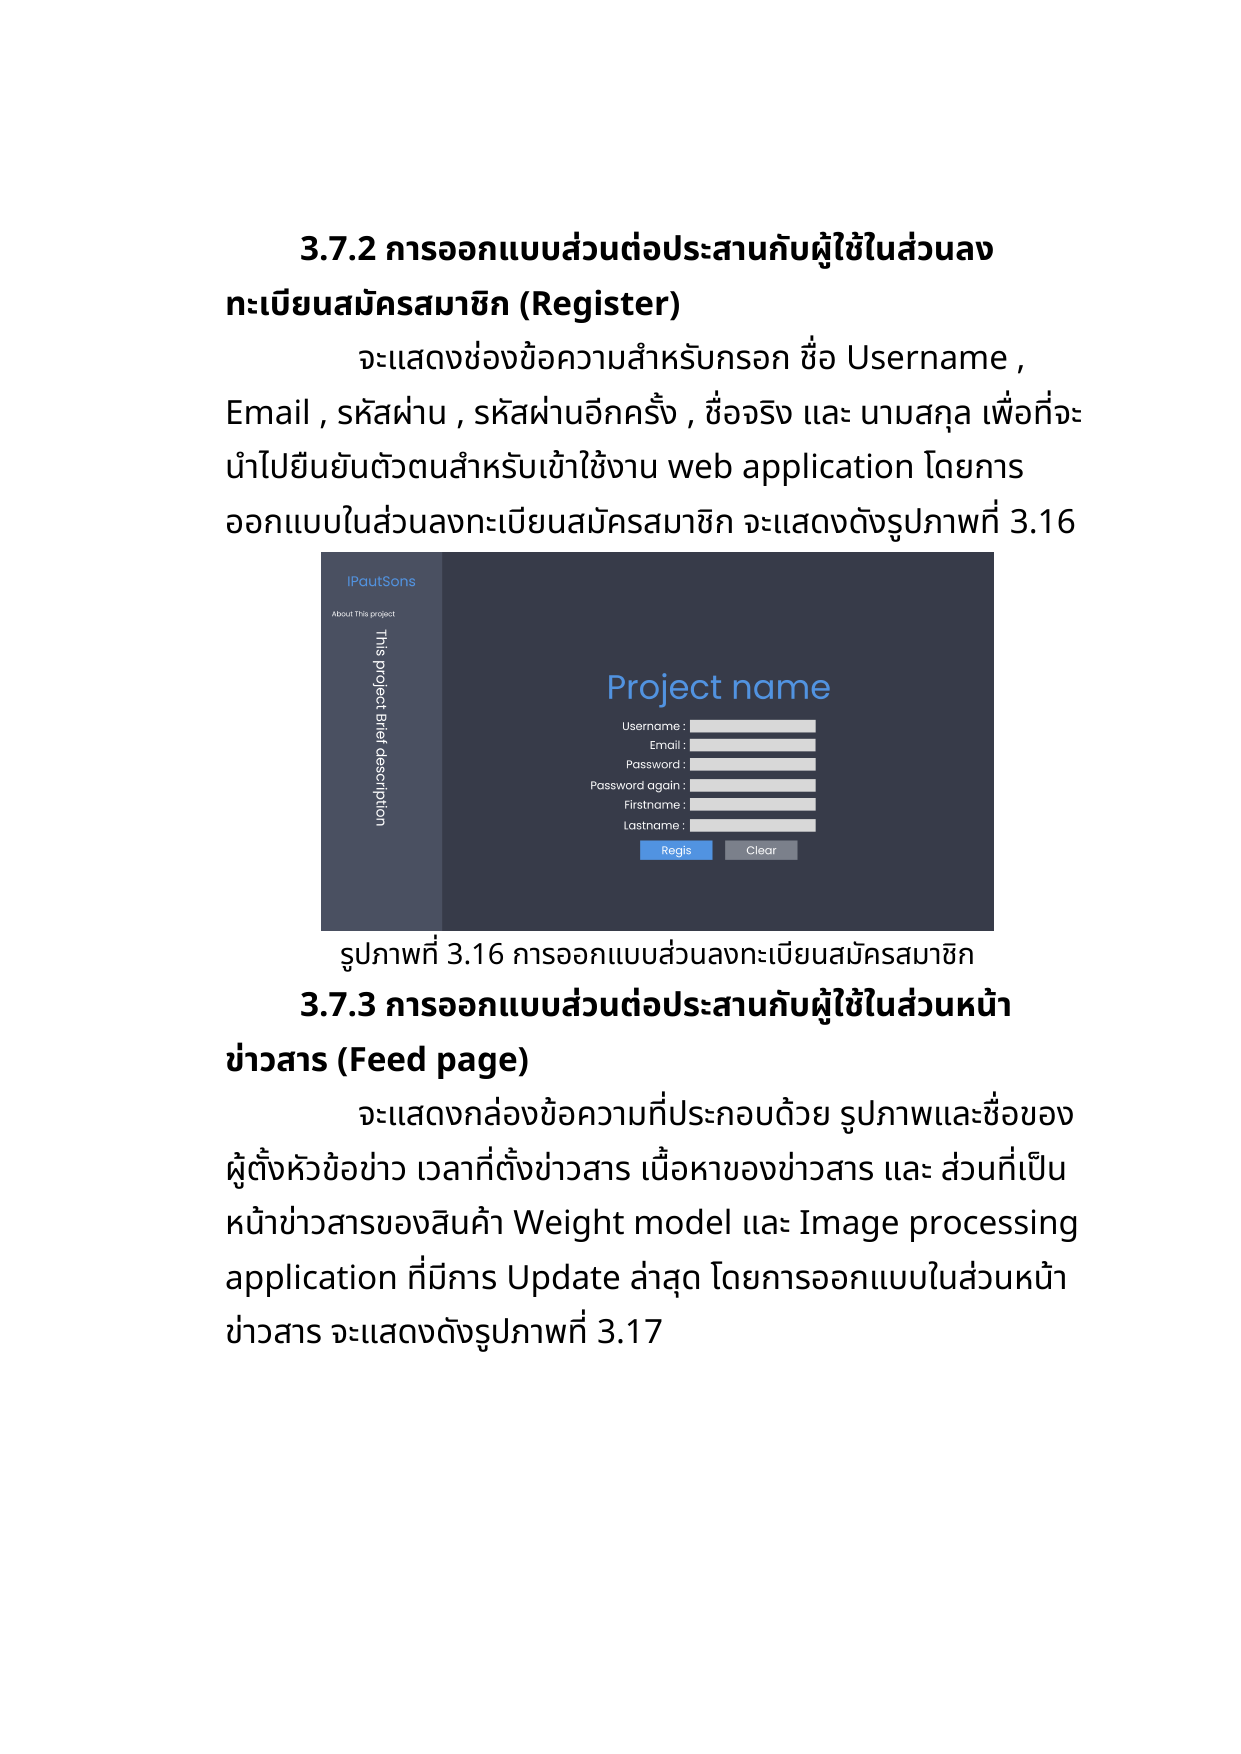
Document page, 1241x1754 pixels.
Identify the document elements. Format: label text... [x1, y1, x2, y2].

text 3.7.3 การออกแบบส่วนต่อประสานกับผู้ใช้ในส่วนหน้าข่าวสาร (Feed page) [225, 981, 1090, 1086]
picture [321, 552, 994, 931]
text จะแสดงกล่องข้อความที่ประกอบด้วย รูปภาพและชื่อของผู้ตั้งหัวข้อข่าว เวลาที่ตั้งข่าวสาร เนื้อหาของข่าวสาร และ ส่วนที่เป็นหน้าข่าวสารของสินค้า Weight model และ Image processing application ที่มีการ Update ล่าสุด โดยการออกแบบในส่วนหน้าข่าวสาร จะแสดงดังรูปภาพที่ 3.17 [225, 1090, 1090, 1359]
text รูปภาพที่ 3.16 การออกแบบส่วนลงทะเบียนสมัครสมาชิก [225, 933, 1090, 977]
text จะแสดงช่องข้อความสำหรับกรอก ชื่อ Username , Email , รหัสผ่าน , รหัสผ่านอีกครั้ง , ชื่อจริง และ นามสกุล เพื่อที่จะนำไปยืนยันตัวตนสำหรับเข้าใช้งาน web application โดยการออกแบบในส่วนลงทะเบียนสมัครสมาชิก จะแสดงดังรูปภาพที่ 3.16 [225, 334, 1090, 548]
text 3.7.2 การออกแบบส่วนต่อประสานกับผู้ใช้ในส่วนลงทะเบียนสมัครสมาชิก (Register) [225, 225, 1090, 330]
